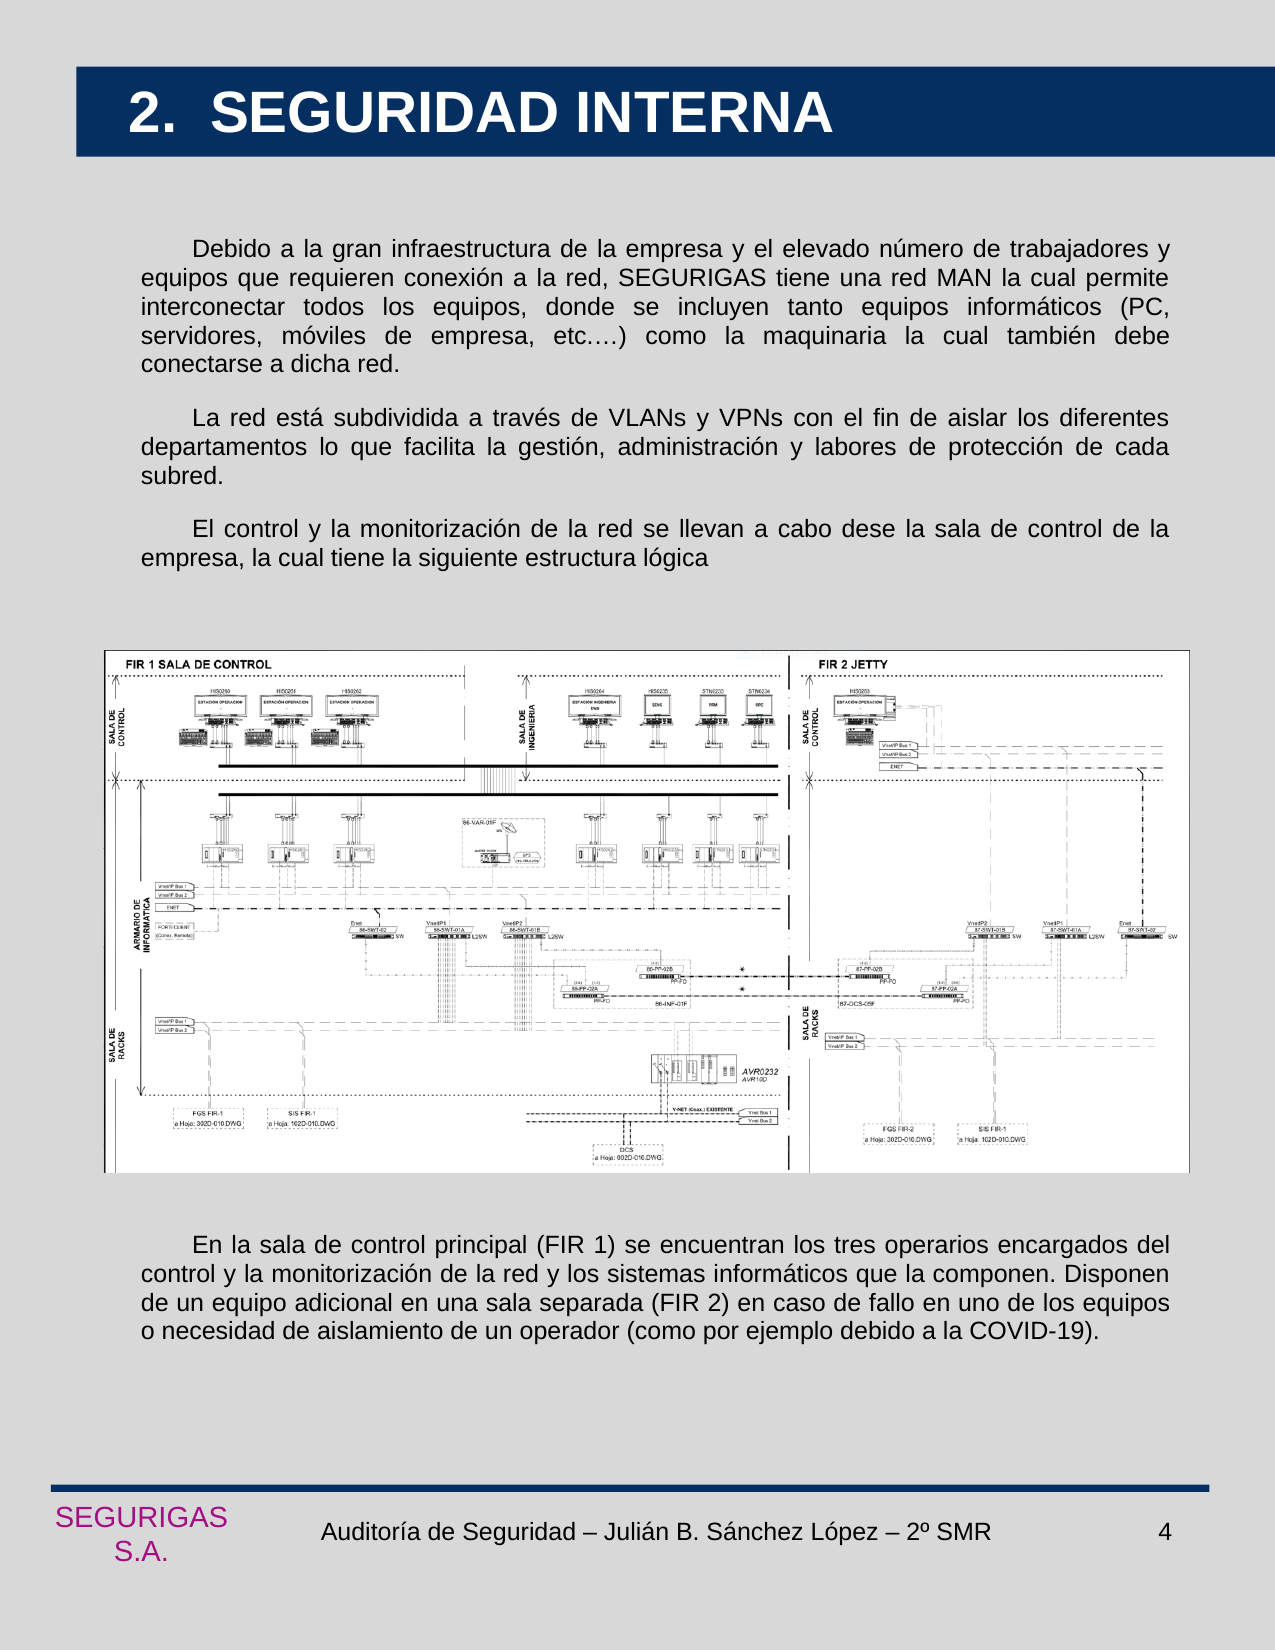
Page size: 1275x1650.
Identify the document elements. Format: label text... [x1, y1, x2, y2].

text Debido a la gran infraestructura de la empresa y el elevado número de trabajadores y equipos que requieren conexión a la red, SEGURIGAS tiene una red MAN la cual permite interconectar todos los equipos, donde se incluyen tanto equipos informáticos (PC, servidores, móviles de empresa, etc.…) como la maquinaria la cual también debe conectarse a dicha red. [141, 234, 1172, 378]
text El control y la monitorización de la red se llevan a cabo dese la sala de control de la empresa, la cual tiene la siguiente estructura lógica [141, 514, 1172, 572]
picture [103, 650, 1190, 1173]
text En la sala de control principal (FIR 1) se encuentran los tres operarios encargados del control y la monitorización de la red y los sistemas informáticos que la componen. Disponen de un equipo adicional en una sala separada (FIR 2) en caso de fallo en uno de los equipos o necesidad de aislamiento de un operador (como por ejemplo debido a la COVID-19). [141, 1230, 1172, 1345]
text La red está subdividida a través de VLANs y VPNs con el fin de aislar los diferentes departamentos lo que facilita la gestión, administración y labores de protección de cada subred. [141, 403, 1172, 489]
